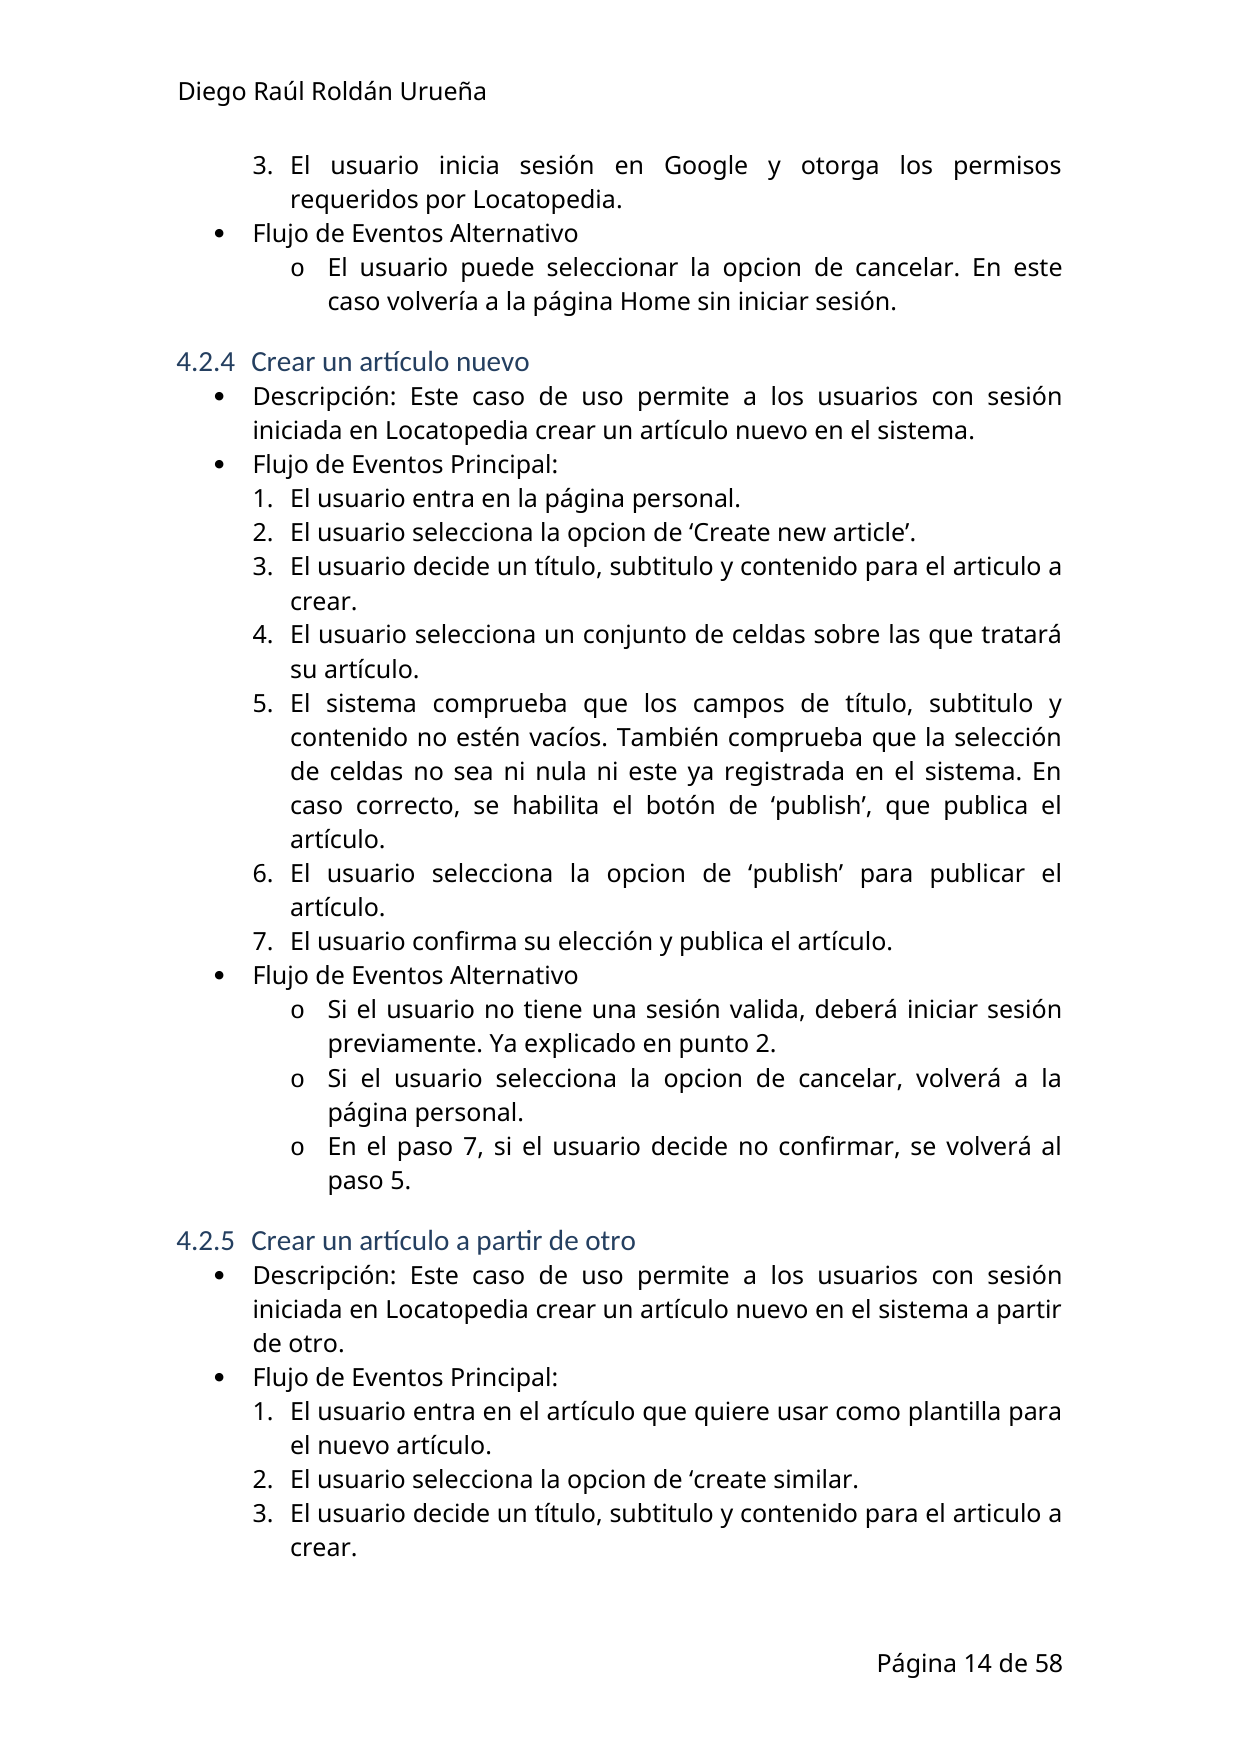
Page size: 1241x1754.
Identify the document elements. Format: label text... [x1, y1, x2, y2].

list El usuario selecciona la opcion de ‘publish’ para publicar el artículo. [252, 856, 1063, 924]
list El usuario selecciona un conjunto de celdas sobre las que tratará su artículo. [252, 617, 1063, 685]
list El usuario decide un título, subtitulo y contenido para el articulo a crear. [252, 1496, 1063, 1564]
list Flujo de Eventos Principal: [215, 1360, 1063, 1394]
list Flujo de Eventos Alternativo [215, 216, 1063, 250]
list El sistema comprueba que los campos de título, subtitulo y contenido no estén vacíos. También comprueba que la selección de celdas no sea ni nula ni este ya registrada en el sistema. En caso correcto, se habilita el botón de ‘publish’, que publica el artículo. [252, 685, 1063, 856]
list El usuario decide un título, subtitulo y contenido para el articulo a crear. [252, 549, 1063, 617]
list El usuario confirma su elección y publica el artículo. [252, 924, 1063, 958]
list El usuario selecciona la opcion de ‘create similar. [252, 1462, 1063, 1496]
list Flujo de Eventos Principal: [215, 447, 1063, 481]
list En el paso 7, si el usuario decide no confirmar, se volverá al paso 5. [290, 1128, 1063, 1197]
list Descripción: Este caso de uso permite a los usuarios con sesión iniciada en Locatopedia crear un artículo nuevo en el sistema. [215, 379, 1063, 447]
list Si el usuario selecciona la opcion de cancelar, volverá a la página personal. [290, 1060, 1063, 1128]
list Si el usuario no tiene una sesión valida, deberá iniciar sesión previamente. Ya explicado en punto 2. [290, 992, 1063, 1060]
subtitle Crear un artículo nuevo [176, 343, 1063, 379]
subtitle Crear un artículo a partir de otro [176, 1222, 1063, 1257]
list El usuario selecciona la opcion de ‘Create new article’. [252, 515, 1063, 549]
list El usuario inicia sesión en Google y otorga los permisos requeridos por Locatopedia. [252, 148, 1063, 216]
list Descripción: Este caso de uso permite a los usuarios con sesión iniciada en Locatopedia crear un artículo nuevo en el sistema a partir de otro. [215, 1257, 1063, 1360]
list El usuario entra en la página personal. [252, 481, 1063, 515]
list El usuario entra en el artículo que quiere usar como plantilla para el nuevo artículo. [252, 1394, 1063, 1462]
list El usuario puede seleccionar la opcion de cancelar. En este caso volvería a la página Home sin iniciar sesión. [290, 250, 1063, 318]
list Flujo de Eventos Alternativo [215, 958, 1063, 992]
